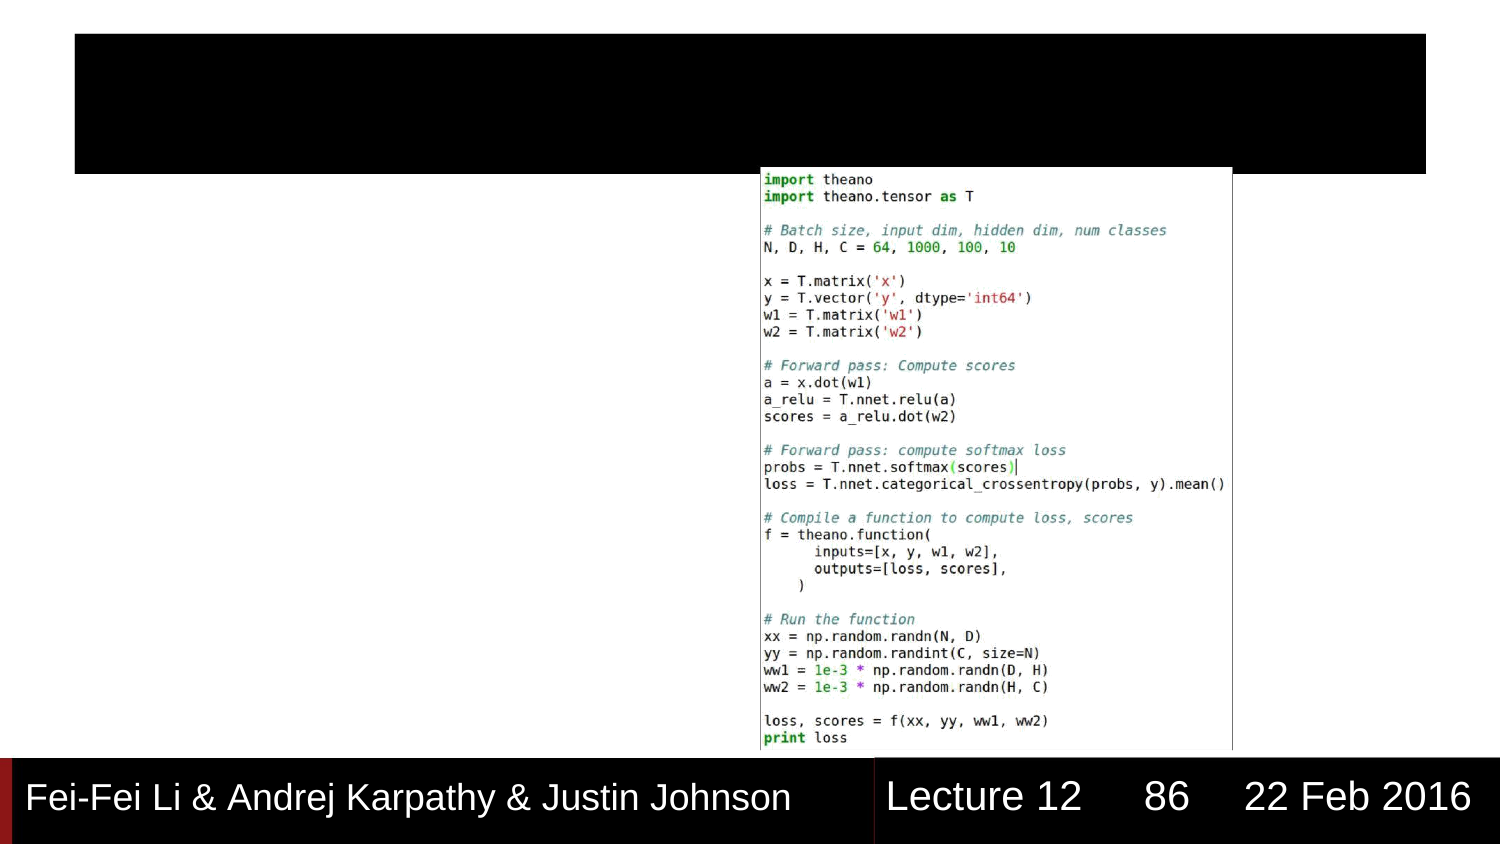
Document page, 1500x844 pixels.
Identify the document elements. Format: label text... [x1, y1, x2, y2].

text Fei-Fei Li & Andrej Karpathy & Justin Johnson Lecture 12 86 22 Feb 2016 [1190, 772, 1479, 820]
picture [72, 31, 1428, 752]
text Fei-Fei Li & Andrej Karpathy & Justin Johnson Lecture 12 86 22 Feb 2016 [25, 772, 1083, 820]
text Theano: Simple Neural Net [89, 56, 1479, 141]
picture [0, 755, 1500, 844]
